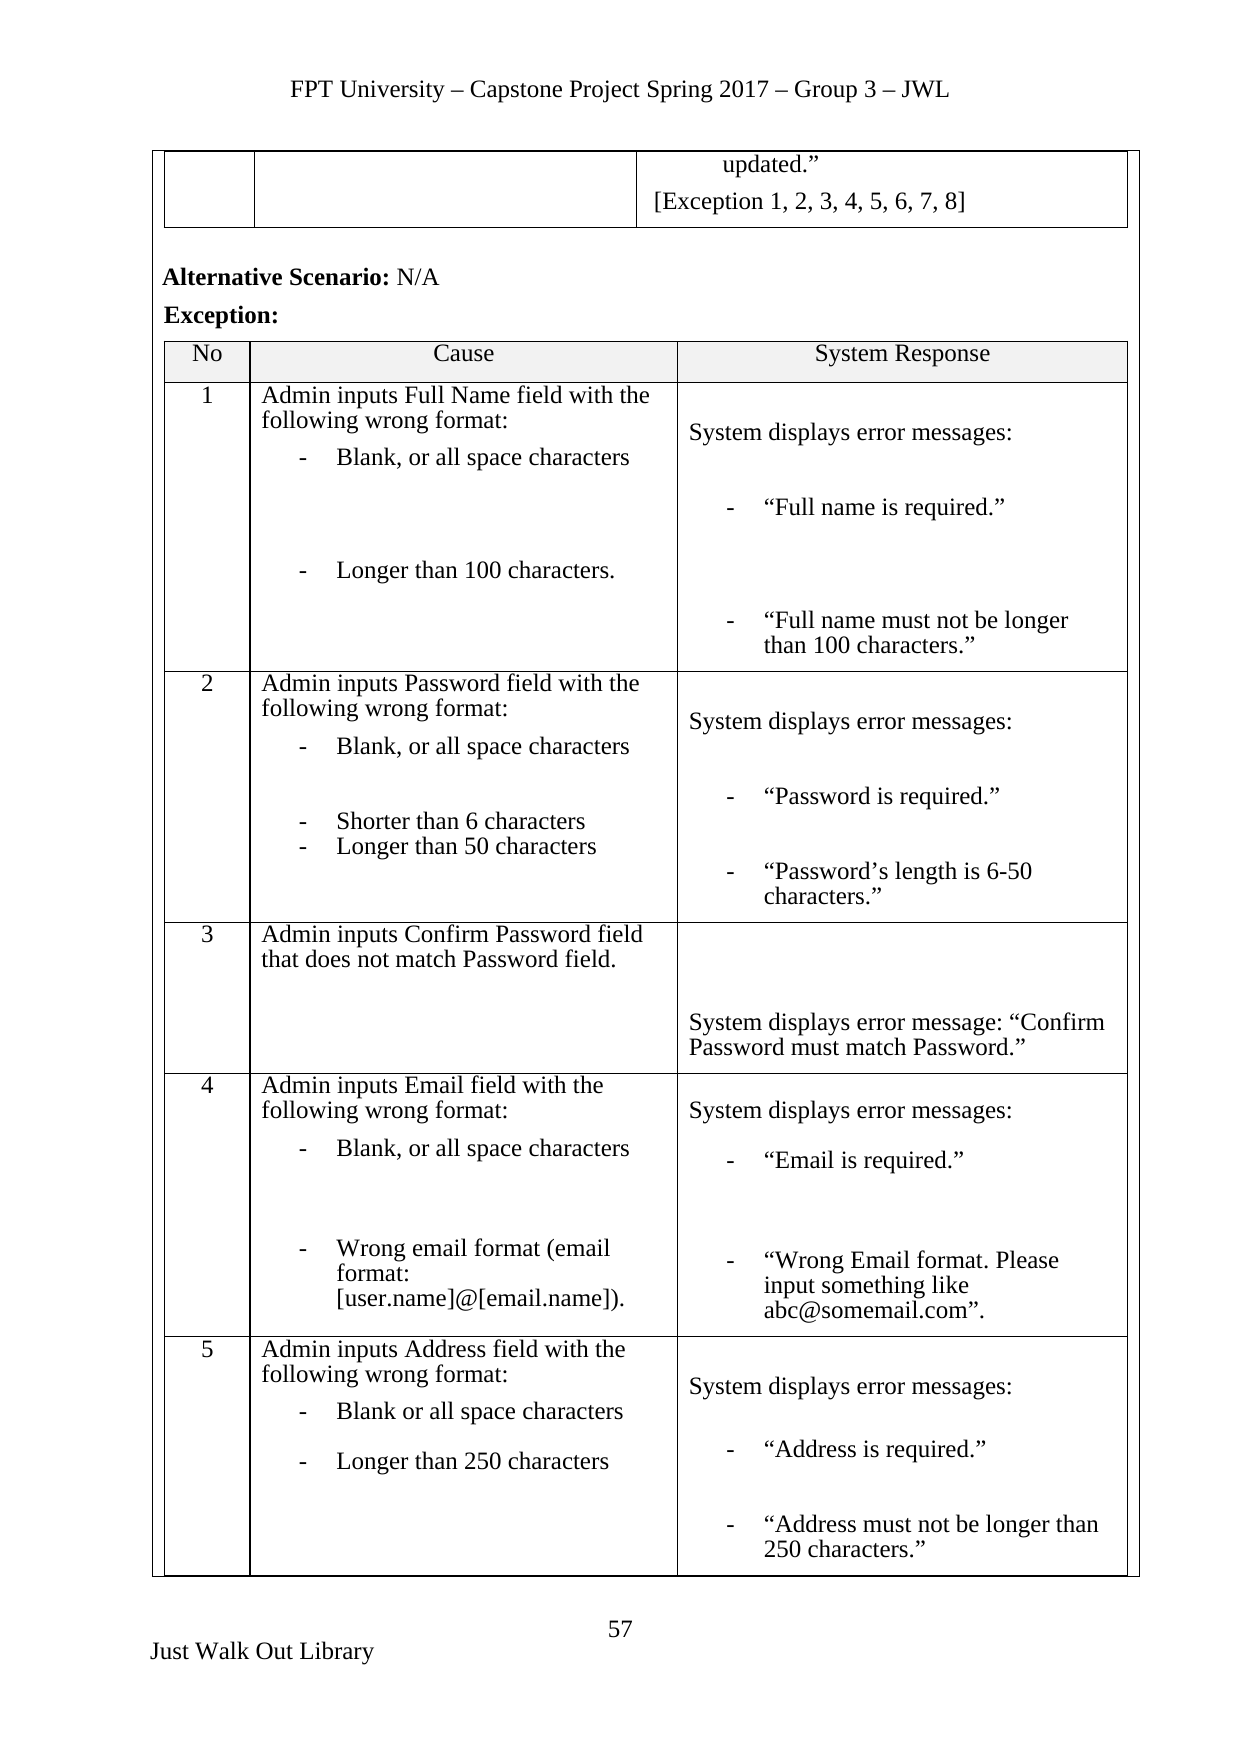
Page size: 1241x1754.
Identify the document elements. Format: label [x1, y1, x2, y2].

table_cell [153, 151, 1139, 1576]
